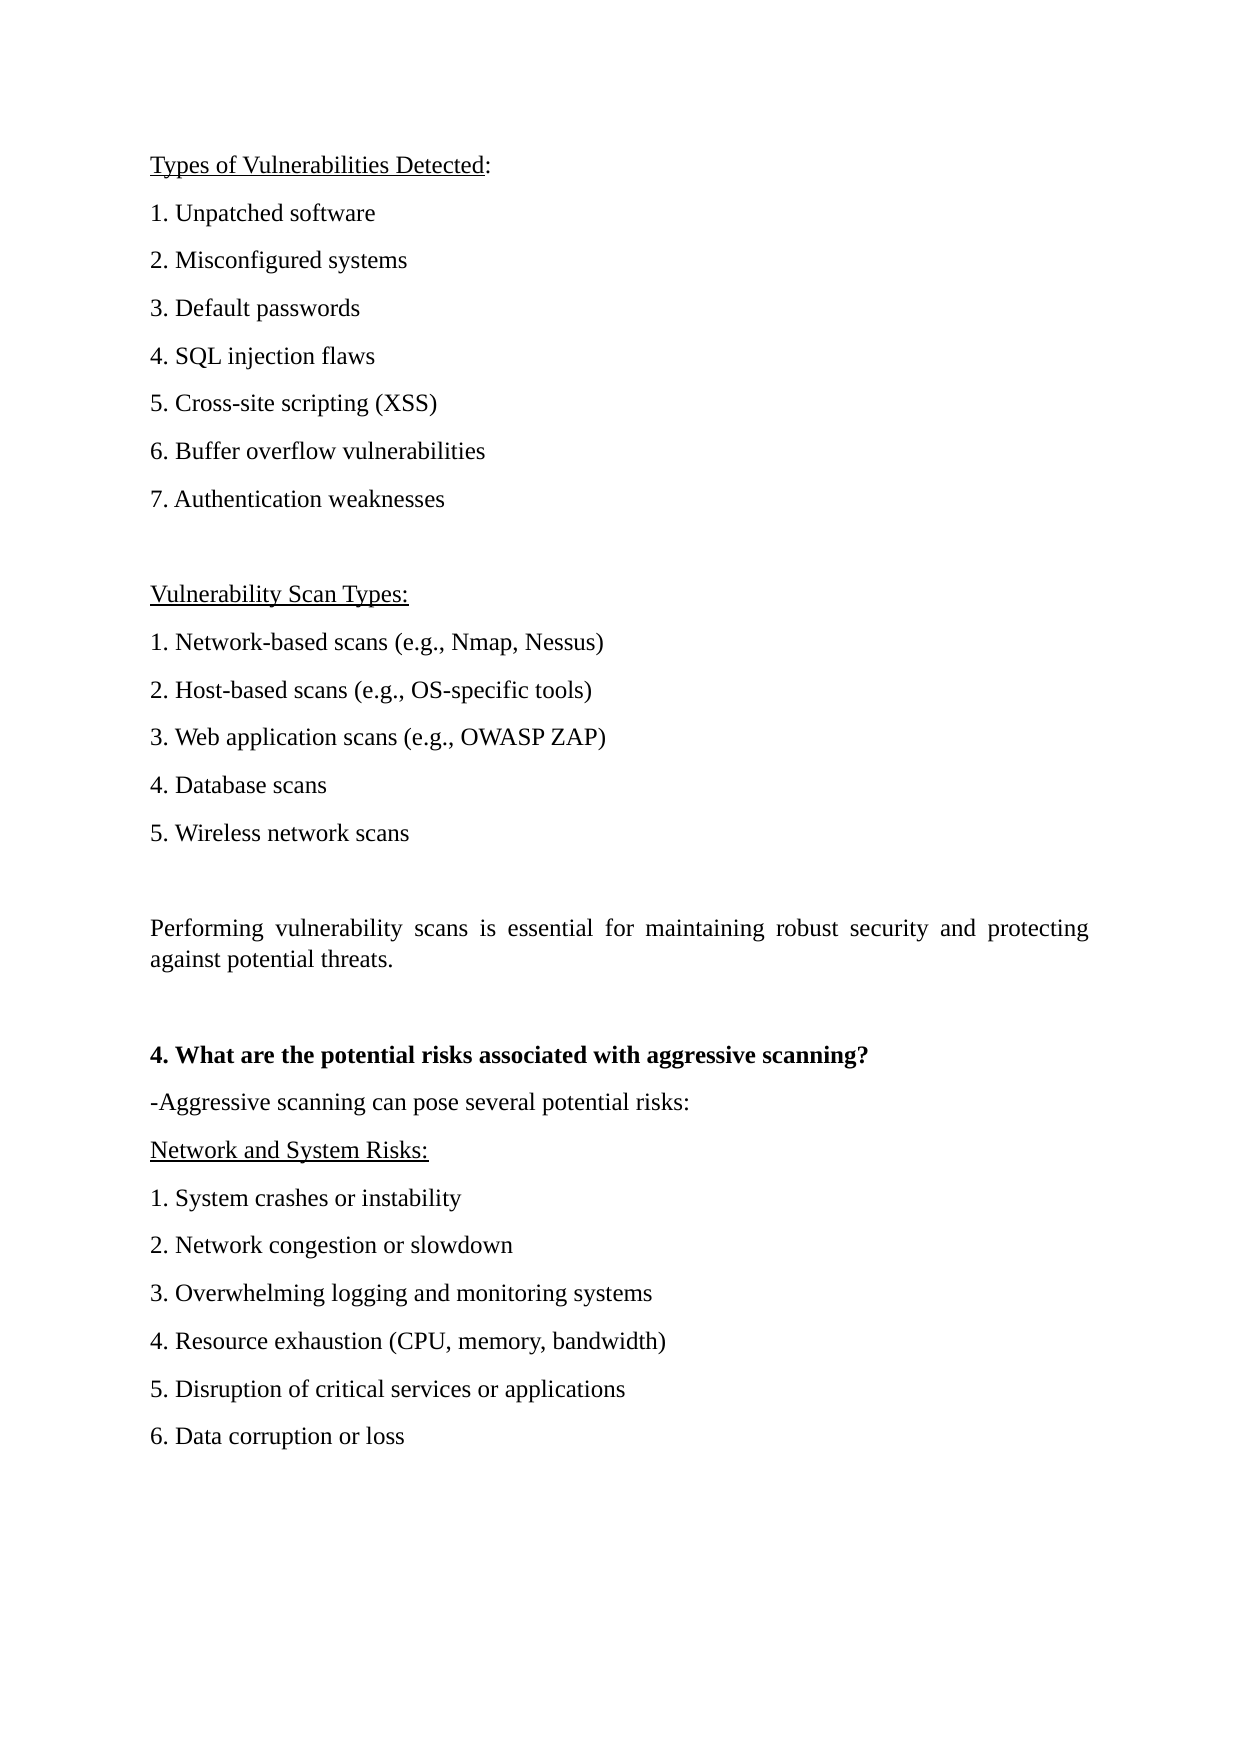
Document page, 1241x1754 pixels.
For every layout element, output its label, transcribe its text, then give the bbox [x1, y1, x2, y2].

text 4. Resource exhaustion (CPU, memory, bandwidth) [150, 1326, 1090, 1355]
text 1. System crashes or instability [150, 1183, 1090, 1212]
text 2. Network congestion or slowdown [150, 1231, 1090, 1259]
text 5. Wireless network scans [150, 818, 1090, 847]
text 3. Web application scans (e.g., OWASP ZAP) [150, 722, 1090, 751]
text Performing vulnerability scans is essential for maintaining robust security and protecting against potential threats. [150, 913, 1090, 973]
text 4. What are the potential risks associated with aggressive scanning? [150, 1040, 1090, 1068]
text 5. Cross-site scripting (XSS) [150, 388, 1090, 417]
text 1. Unpatched software [150, 198, 1090, 226]
text 4. SQL injection flaws [150, 341, 1090, 369]
text -Aggressive scanning can pose several potential risks: [150, 1087, 1090, 1116]
text 3. Default passwords [150, 293, 1090, 322]
text 7. Authentication weaknesses [150, 484, 1090, 513]
text 6. Buffer overflow vulnerabilities [150, 436, 1090, 465]
text Types of Vulnerabilities Detected: [150, 150, 1090, 179]
text 2. Misconfigured systems [150, 245, 1090, 274]
text 3. Overwhelming logging and monitoring systems [150, 1278, 1090, 1307]
text 4. Database scans [150, 770, 1090, 799]
text Network and System Risks: [150, 1135, 1090, 1164]
text Vulnerability Scan Types: [150, 579, 1090, 608]
text 6. Data corruption or loss [150, 1421, 1090, 1450]
text 5. Disruption of critical services or applications [150, 1374, 1090, 1402]
text 1. Network-based scans (e.g., Nmap, Nessus) [150, 627, 1090, 656]
text 2. Host-based scans (e.g., OS-specific tools) [150, 675, 1090, 703]
